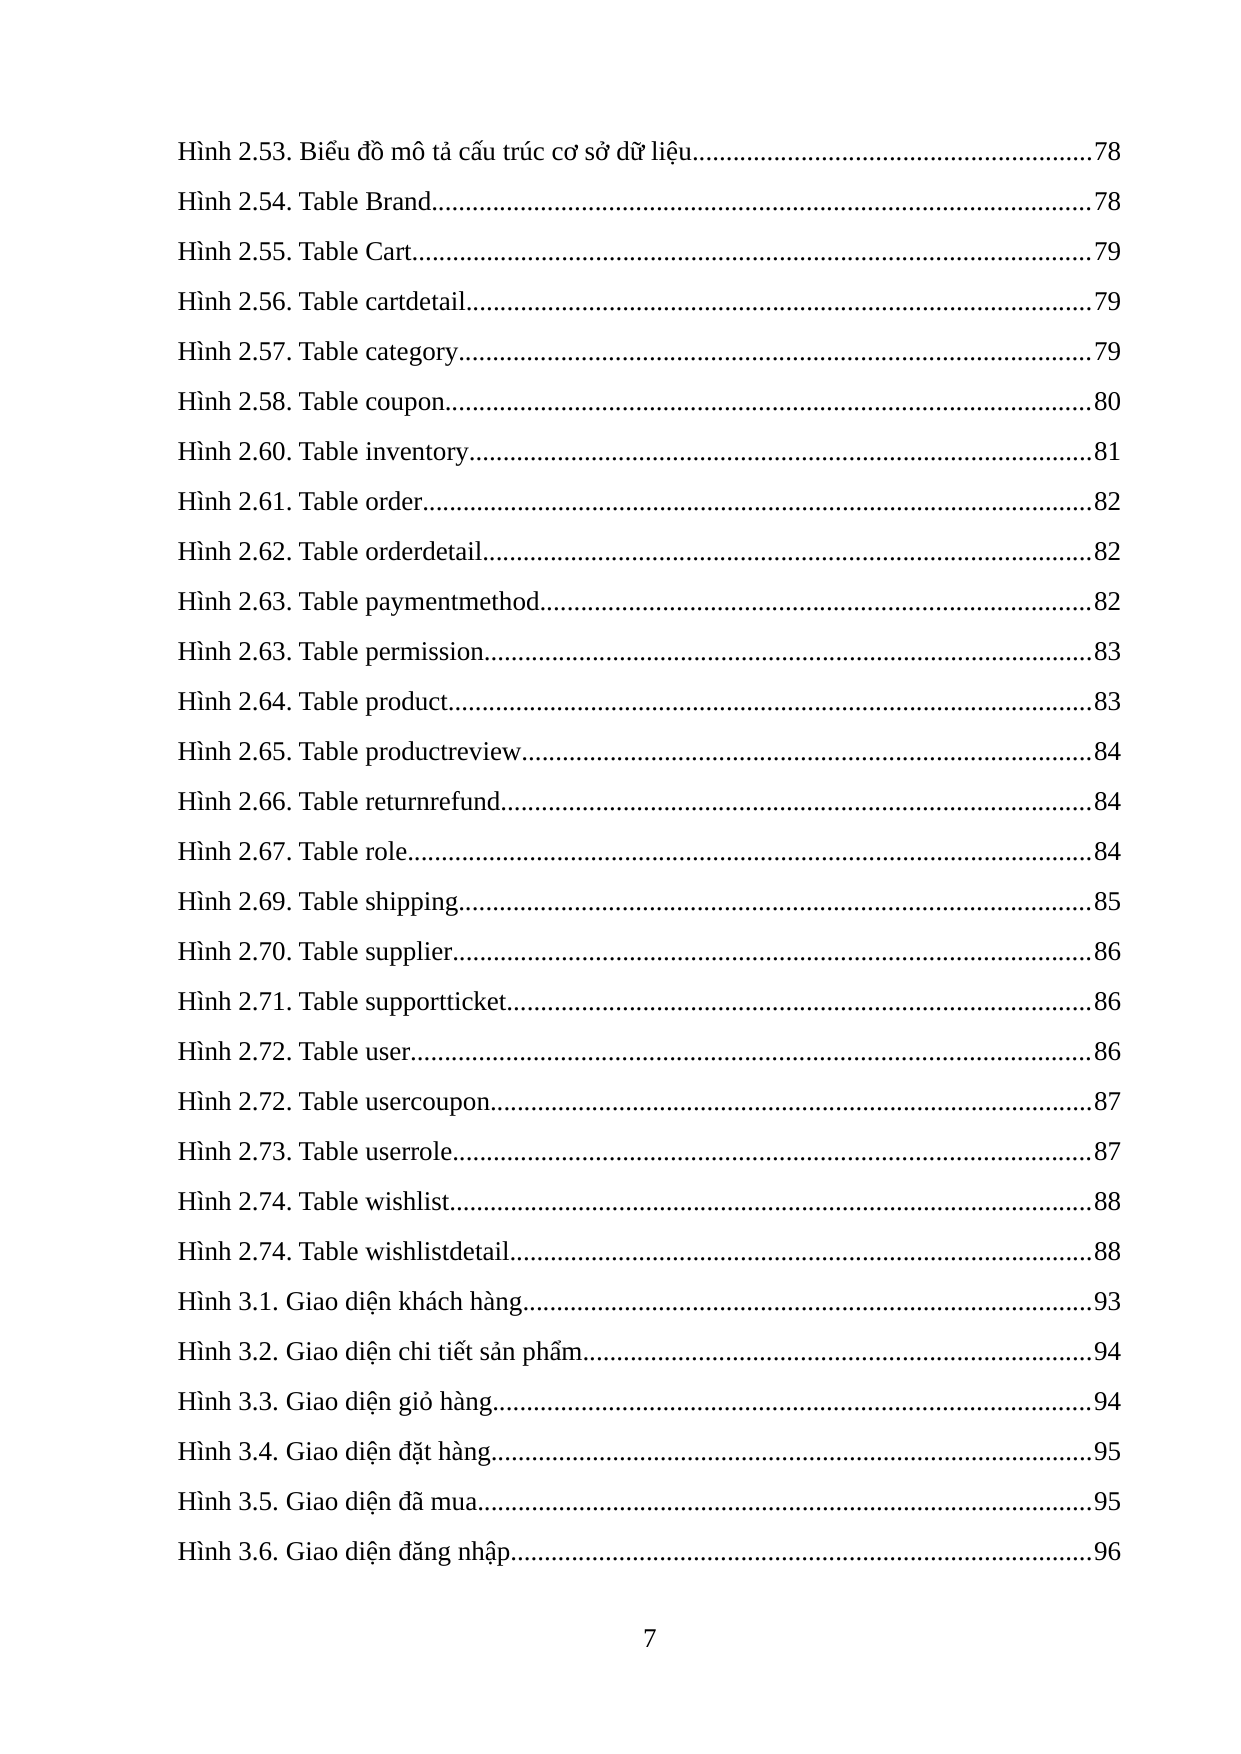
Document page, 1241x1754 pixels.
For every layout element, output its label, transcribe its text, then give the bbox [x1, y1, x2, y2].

text Hình 2.53. Biểu đồ mô tả cấu trúc cơ sở dữ liệu 78 [177, 132, 1122, 170]
text Hình 2.58. Table coupon 80 [177, 382, 1122, 420]
text Hình 2.72. Table usercoupon 87 [177, 1082, 1122, 1120]
text Hình 2.65. Table productreview 84 [177, 732, 1122, 770]
text Hình 2.71. Table supportticket 86 [177, 982, 1122, 1020]
text Hình 2.61. Table order 82 [177, 482, 1122, 520]
text Hình 2.55. Table Cart 79 [177, 232, 1122, 270]
text Hình 2.67. Table role 84 [177, 832, 1122, 870]
text Hình 3.1. Giao diện khách hàng 93 [177, 1282, 1122, 1320]
text Hình 3.3. Giao diện giỏ hàng 94 [177, 1382, 1122, 1420]
text Hình 2.63. Table paymentmethod 82 [177, 582, 1122, 620]
text Hình 2.74. Table wishlistdetail 88 [177, 1232, 1122, 1270]
text Hình 2.60. Table inventory 81 [177, 432, 1122, 470]
text Hình 2.70. Table supplier 86 [177, 932, 1122, 970]
text Hình 2.57. Table category 79 [177, 332, 1122, 370]
text Hình 3.6. Giao diện đăng nhập 96 [177, 1532, 1122, 1570]
text Hình 2.73. Table userrole 87 [177, 1132, 1122, 1170]
text Hình 3.4. Giao diện đặt hàng 95 [177, 1432, 1122, 1470]
text Hình 3.2. Giao diện chi tiết sản phẩm 94 [177, 1332, 1122, 1370]
text Hình 2.62. Table orderdetail 82 [177, 532, 1122, 570]
text Hình 2.64. Table product 83 [177, 682, 1122, 720]
text Hình 2.72. Table user 86 [177, 1032, 1122, 1070]
text Hình 2.74. Table wishlist 88 [177, 1182, 1122, 1220]
text Hình 3.5. Giao diện đã mua 95 [177, 1482, 1122, 1520]
text Hình 2.63. Table permission 83 [177, 632, 1122, 670]
text Hình 2.56. Table cartdetail 79 [177, 282, 1122, 320]
text Hình 2.69. Table shipping 85 [177, 882, 1122, 920]
text Hình 2.66. Table returnrefund 84 [177, 782, 1122, 820]
text Hình 2.54. Table Brand 78 [177, 182, 1122, 220]
